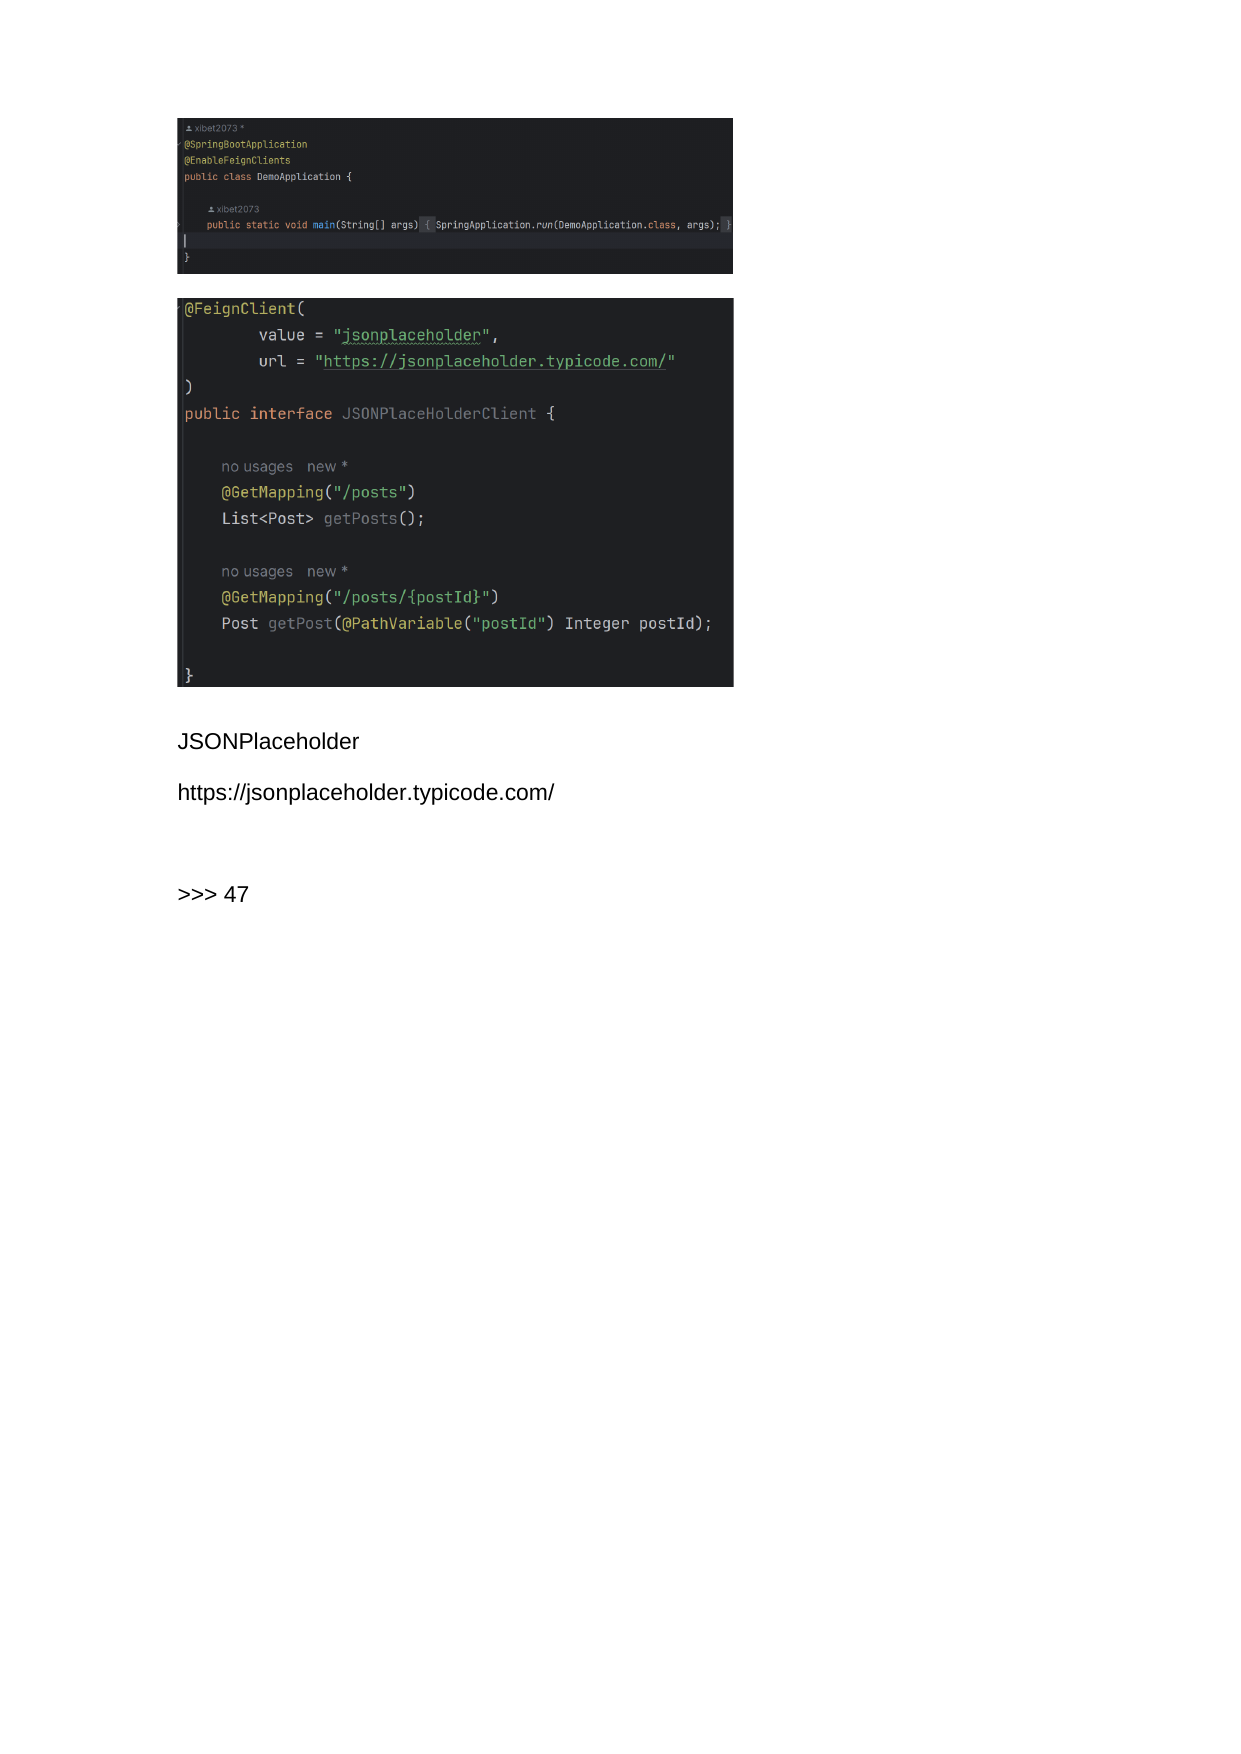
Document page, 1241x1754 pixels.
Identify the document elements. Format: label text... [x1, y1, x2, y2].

text https://jsonplaceholder.typicode.com/ [177, 779, 1152, 806]
subtitle JSONPlaceholder [177, 728, 1152, 754]
text >>> 47 [177, 881, 1152, 908]
picture [177, 118, 733, 274]
picture [177, 298, 734, 687]
